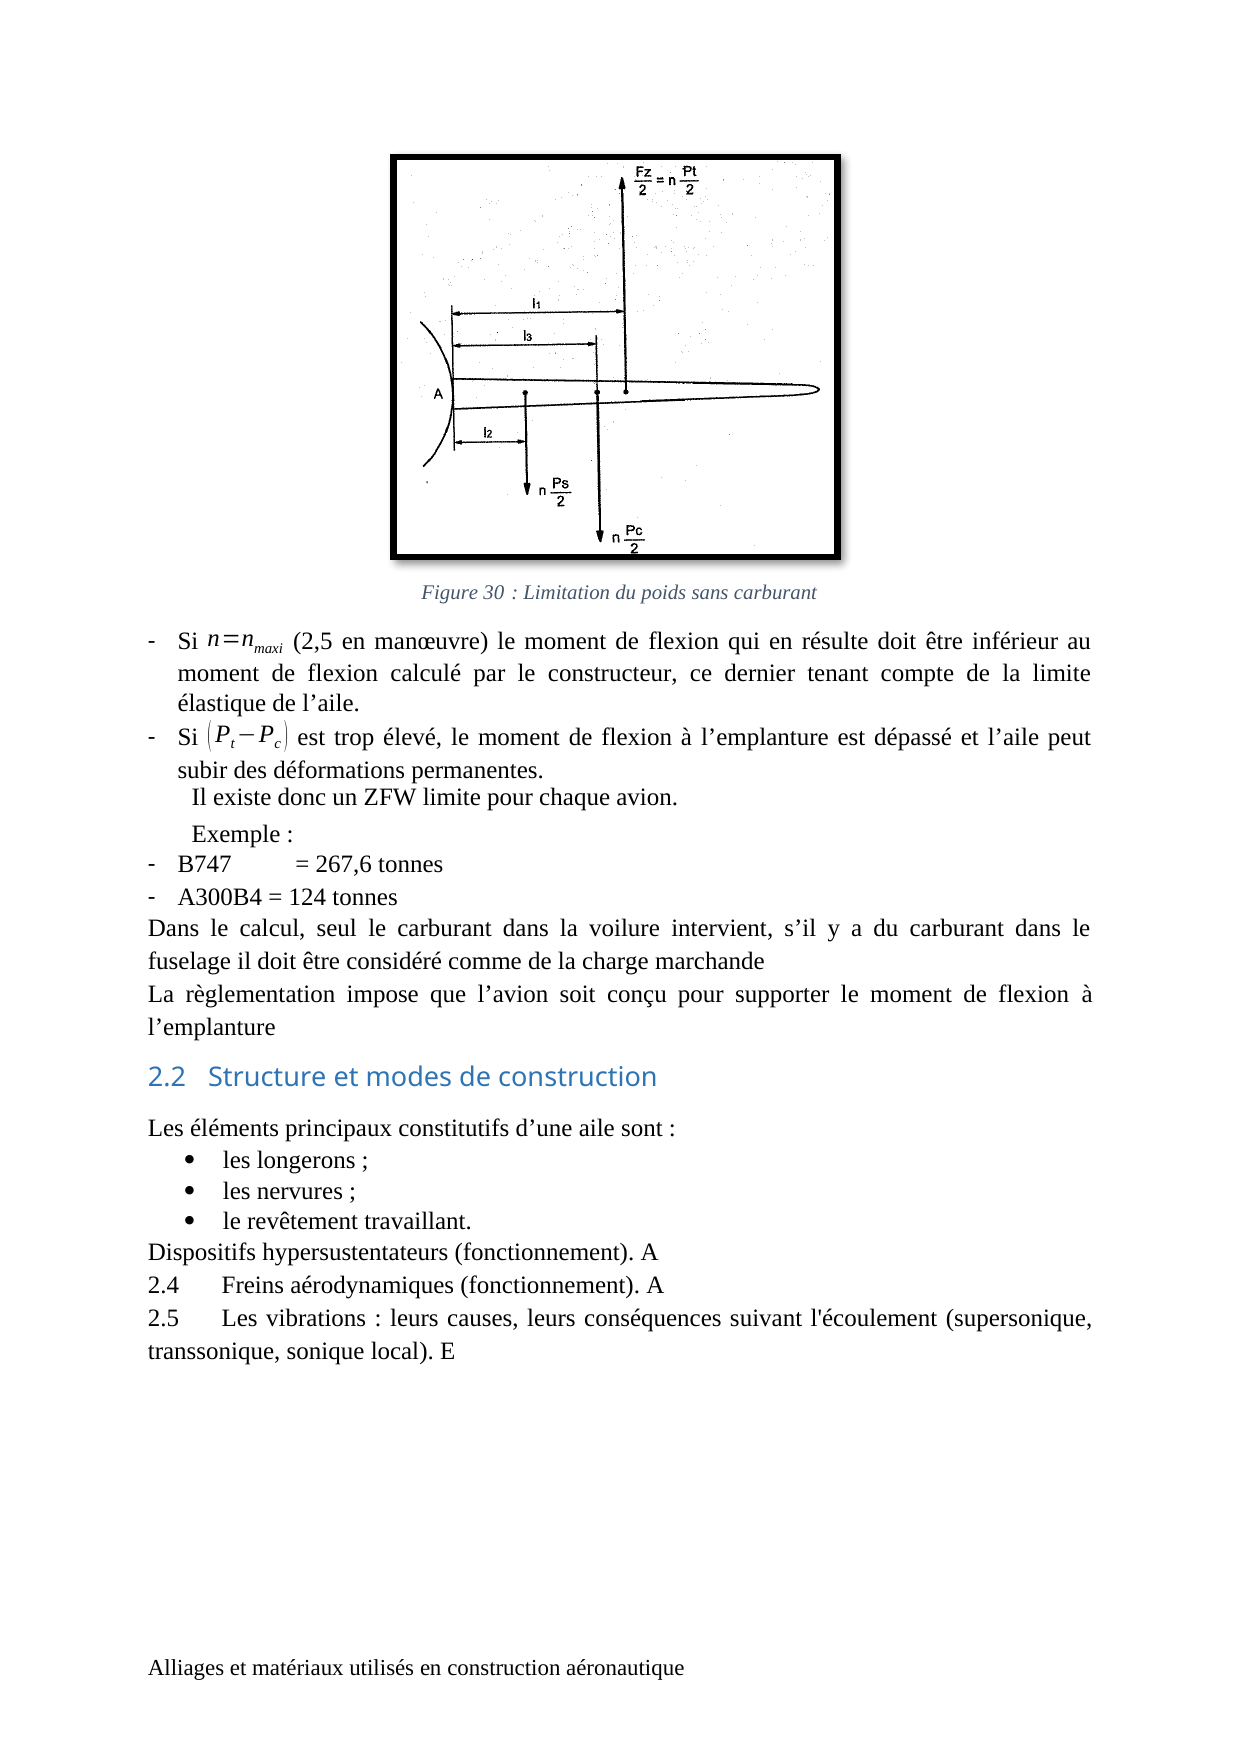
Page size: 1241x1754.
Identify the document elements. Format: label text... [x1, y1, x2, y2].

list les longerons ; [185, 1146, 1093, 1174]
text Dispositifs hypersustentateurs (fonctionnement). A [148, 1237, 1093, 1266]
text Dans le calcul, seul le carburant dans la voilure intervient, s’il y a du carburant dans le fuselage il doit être considéré comme de la charge marchande [148, 913, 1093, 975]
text 2.4 Freins aérodynamiques (fonctionnement). A [148, 1270, 1093, 1299]
text Si (2,5 en manœuvre) le moment de flexion qui en résulte doit être inférieur au moment de flexion calculé par le constructeur, ce dernier tenant compte de la limite élastique de l’aile. [148, 625, 1093, 717]
list les nervures ; [185, 1176, 1093, 1205]
text Figure 30 : Limitation du poids sans carburant [148, 580, 1093, 604]
text B747 = 267,6 tonnes [148, 848, 1093, 879]
list le revêtement travaillant. [185, 1206, 1093, 1235]
text Les éléments principaux constitutifs d’une aile sont : [148, 1113, 1093, 1141]
text Exemple : [191, 820, 1093, 848]
text A300B4 = 124 tonnes [148, 881, 1093, 911]
subtitle Structure et modes de construction [148, 1058, 1093, 1094]
text Si est trop élevé, le moment de flexion à l’emplanture est dépassé et l’aile peut subir des déformations permanentes. [148, 719, 1093, 784]
text 2.5 Les vibrations : leurs causes, leurs conséquences suivant l'écoulement (supersonique, transsonique, sonique local). E [148, 1303, 1093, 1365]
text Il existe donc un ZFW limite pour chaque avion. [191, 786, 1093, 811]
text La règlementation impose que l’avion soit conçu pour supporter le moment de flexion à l’emplanture [148, 979, 1093, 1041]
